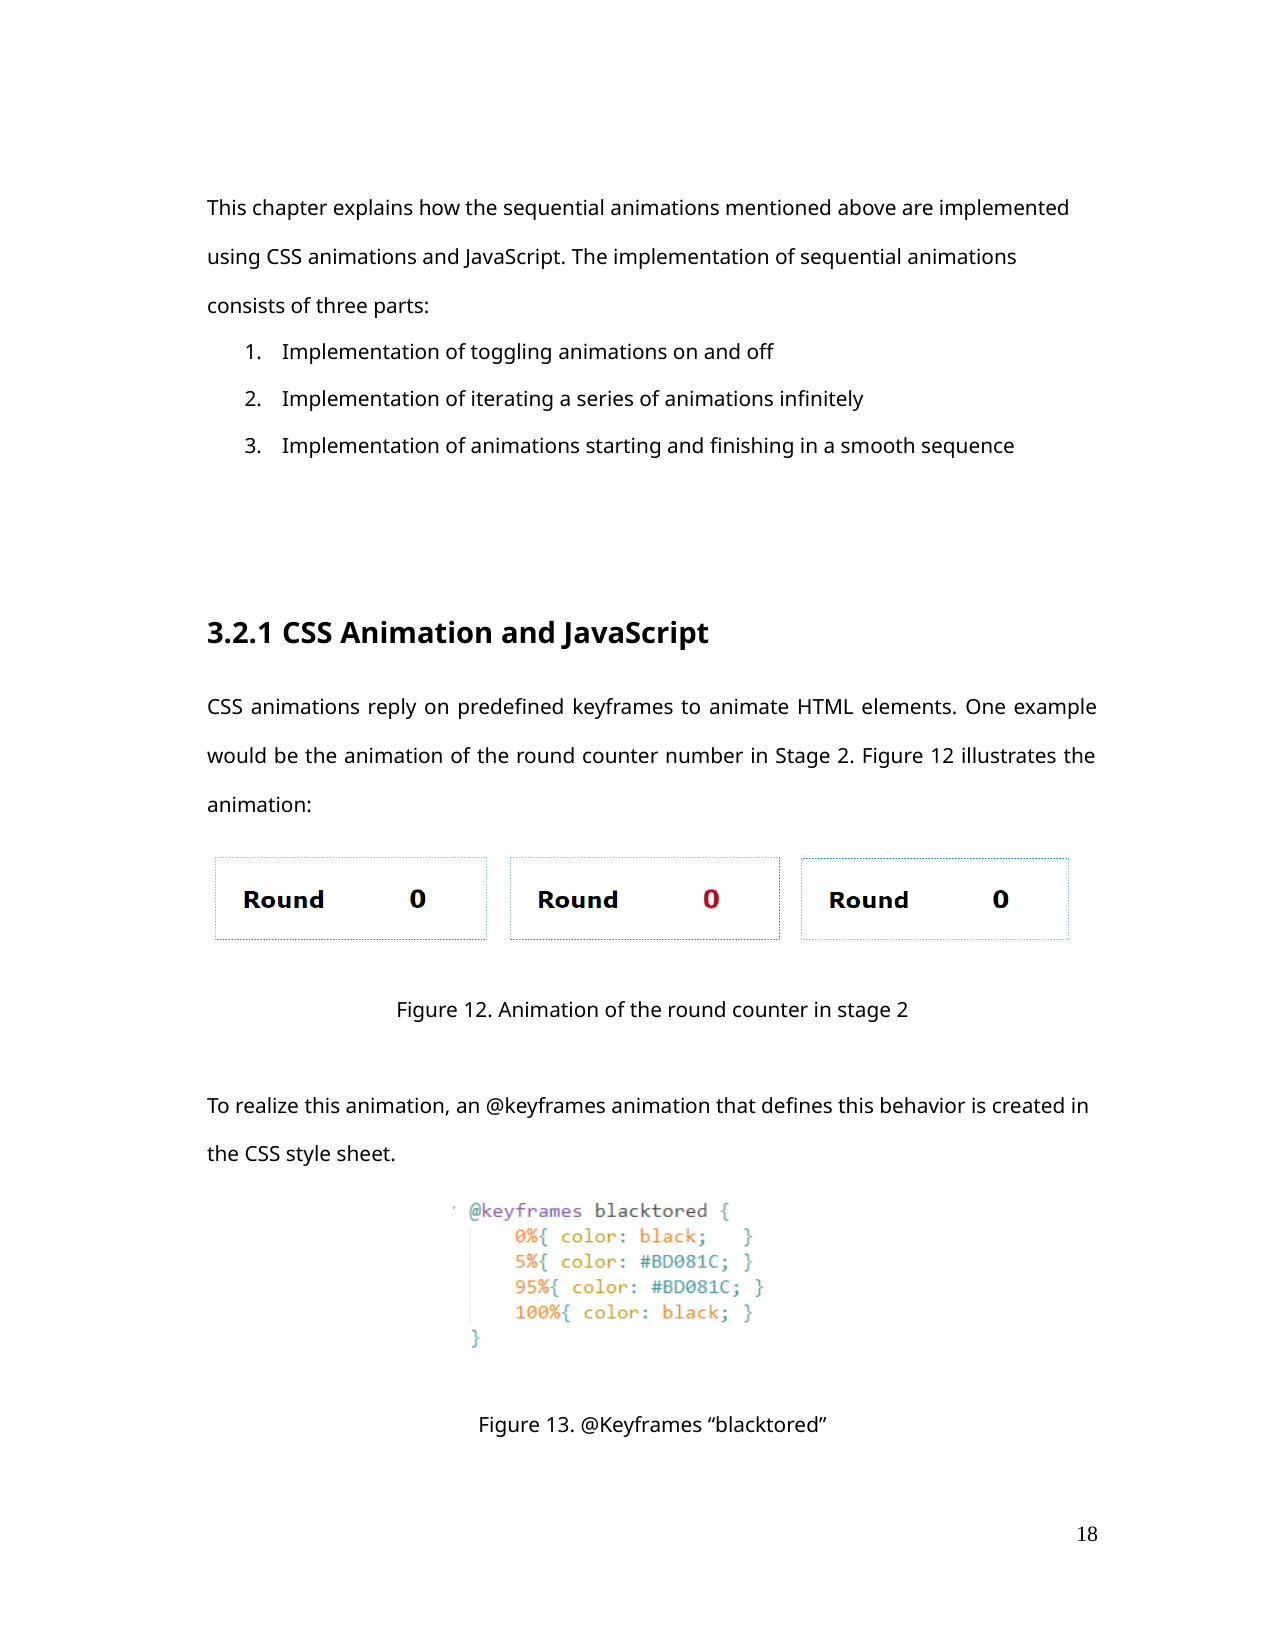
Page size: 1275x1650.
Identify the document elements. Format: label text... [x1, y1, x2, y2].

picture [206, 844, 1078, 955]
list Implementation of iterating a series of animations infinitely [244, 382, 1098, 414]
text Figure 12. Animation of the round counter in stage 2 [207, 993, 1098, 1026]
text CSS animations reply on predefined keyframes to animate HTML elements. One example would be the animation of the round counter number in Stage 2. Figure 12 illustrates the animation: [207, 690, 1098, 820]
list Implementation of toggling animations on and off [244, 335, 1098, 368]
text This chapter explains how the sequential animations mentioned above are implemented using CSS animations and JavaScript. The implementation of sequential animations consists of three parts: [207, 191, 1098, 321]
text To realize this animation, an @keyframes animation that defines this behavior is created in the CSS style sheet. [207, 1089, 1098, 1170]
picture [453, 1184, 852, 1360]
list Implementation of animations starting and finishing in a smooth sequence [244, 429, 1098, 461]
subtitle CSS Animation and JavaScript [207, 599, 1098, 664]
text Figure 13. @Keyframes “blacktored” [207, 1408, 1098, 1440]
